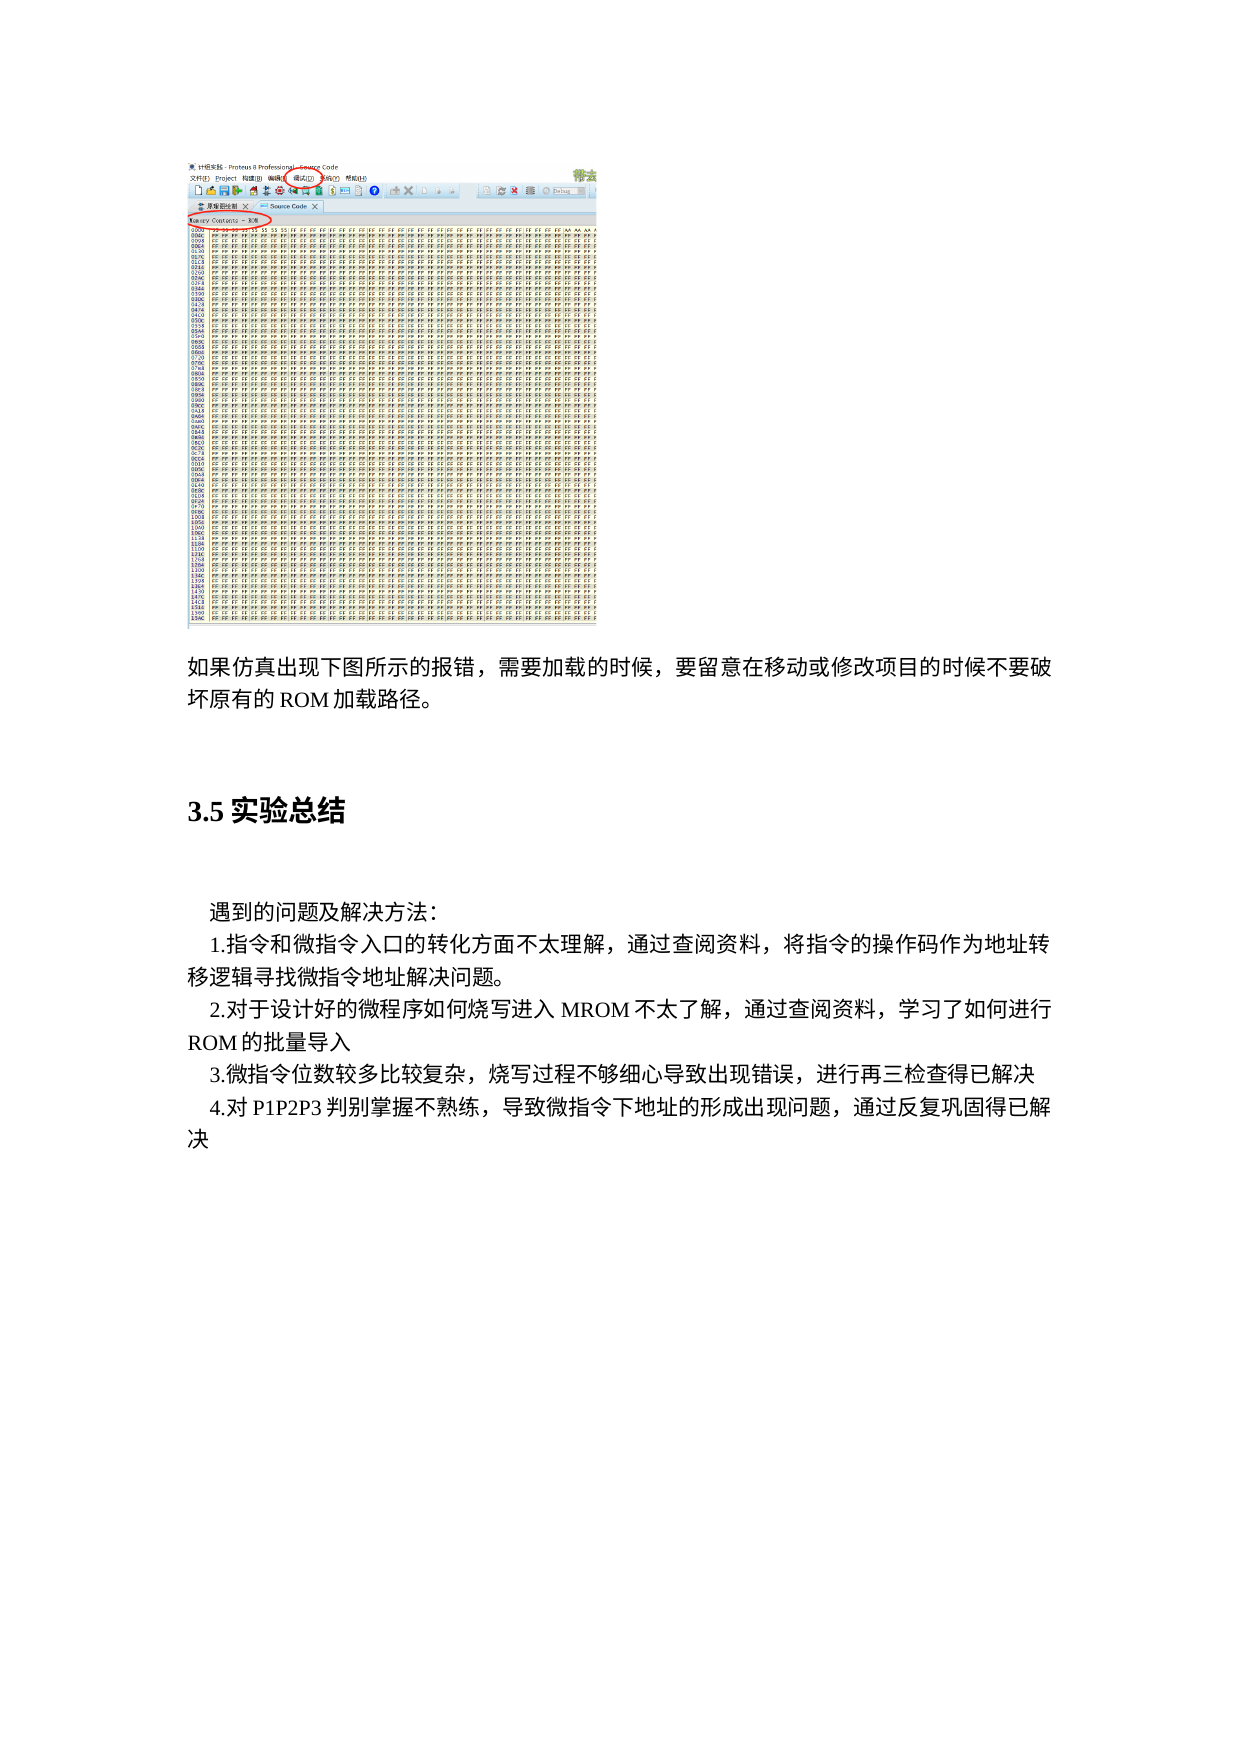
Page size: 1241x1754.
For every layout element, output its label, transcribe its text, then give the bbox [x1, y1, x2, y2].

list 遇到的问题及解决方法： [187, 894, 1053, 927]
list 2.对于设计好的微程序如何烧写进入MROM不太了解，通过查阅资料，学习了如何进行ROM的批量导入 [187, 992, 1053, 1057]
picture [187, 162, 597, 629]
list 3.微指令位数较多比较复杂，烧写过程不够细心导致出现错误，进行再三检查得已解决 [187, 1057, 1053, 1089]
subtitle 3.5实验总结 [187, 776, 1053, 841]
list 4.对P1P2P3判别掌握不熟练，导致微指令下地址的形成出现问题，通过反复巩固得已解决 [187, 1089, 1053, 1154]
list 如果仿真出现下图所示的报错，需要加载的时候，要留意在移动或修改项目的时候不要破坏原有的ROM加载路径。 [187, 649, 1053, 714]
list 1.指令和微指令入口的转化方面不太理解，通过查阅资料，将指令的操作码作为地址转移逻辑寻找微指令地址解决问题。 [187, 927, 1053, 992]
